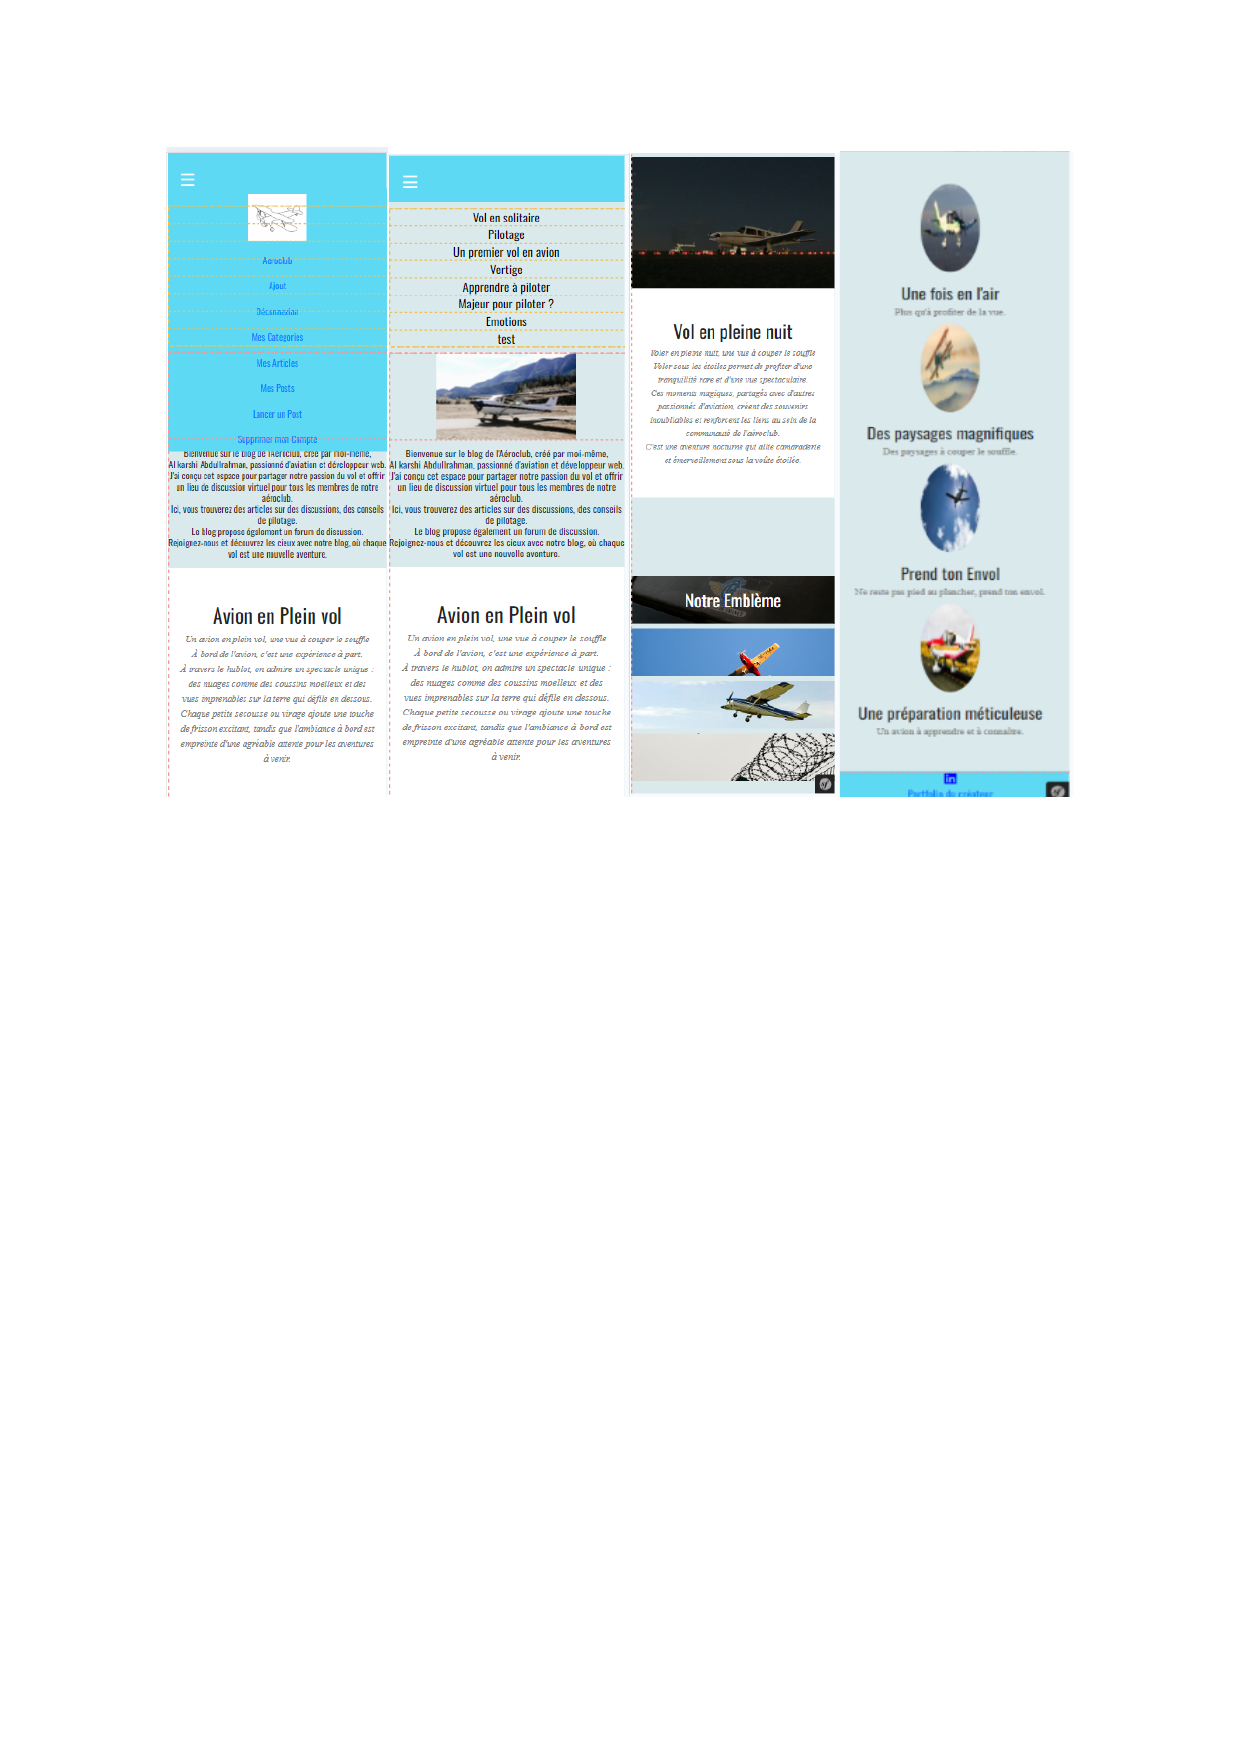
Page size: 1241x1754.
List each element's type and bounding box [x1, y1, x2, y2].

picture [166, 147, 1074, 797]
